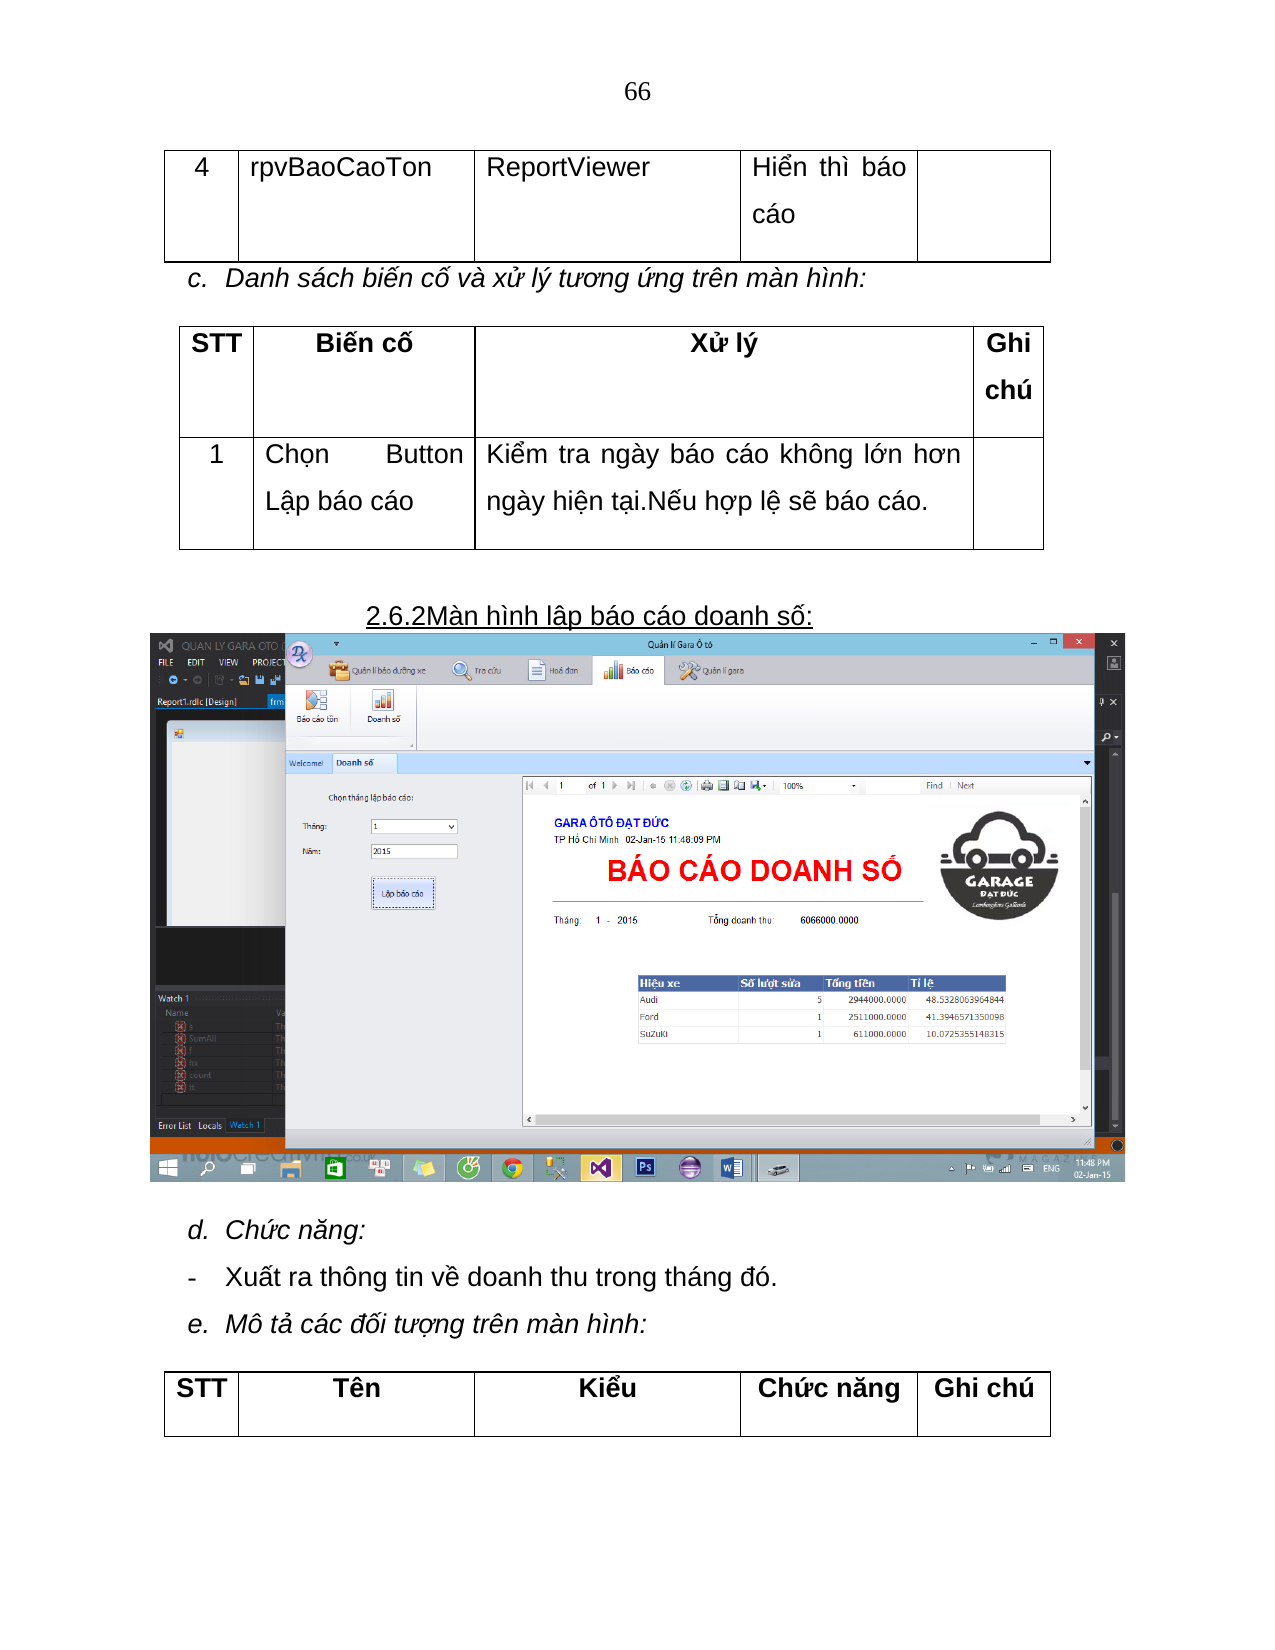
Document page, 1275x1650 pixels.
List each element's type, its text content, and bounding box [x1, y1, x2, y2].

list Xuất ra thông tin về doanh thu trong tháng đó. [187, 1261, 1125, 1292]
table_header Ghi chú [918, 1373, 1050, 1436]
table_header STT [165, 1373, 238, 1436]
table_cell Kiểm tra ngày báo cáo không lớn hơn ngày hiện tại.Nếu hợp lệ sẽ báo cáo. [476, 438, 973, 549]
table_cell ReportViewer [475, 151, 740, 261]
table_header Xử lý [476, 327, 973, 437]
table_cell 1 [180, 438, 253, 549]
subtitle 2.6.2Màn hình lập báo cáo doanh số: [366, 600, 1125, 631]
table_cell [974, 438, 1043, 549]
table_header Chức năng [741, 1373, 917, 1436]
picture [150, 633, 1125, 1182]
list Danh sách biến cố và xử lý tương ứng trên màn hình: [187, 262, 1125, 294]
table_cell [918, 151, 1050, 261]
table_header Kiểu [475, 1373, 740, 1436]
table_cell rpvBaoCaoTon [239, 151, 474, 261]
table_header Tên [239, 1373, 474, 1436]
list Chức năng: [187, 1214, 1125, 1245]
table_header Biến cố [254, 327, 474, 437]
table_cell Hiển thì báo cáo [741, 151, 917, 261]
table_header Ghi chú [974, 327, 1043, 437]
table_cell 4 [165, 151, 238, 261]
list Mô tả các đối tượng trên màn hình: [187, 1308, 1125, 1339]
table_header STT [180, 327, 253, 437]
table_cell Chọn Button Lập báo cáo [254, 438, 474, 549]
